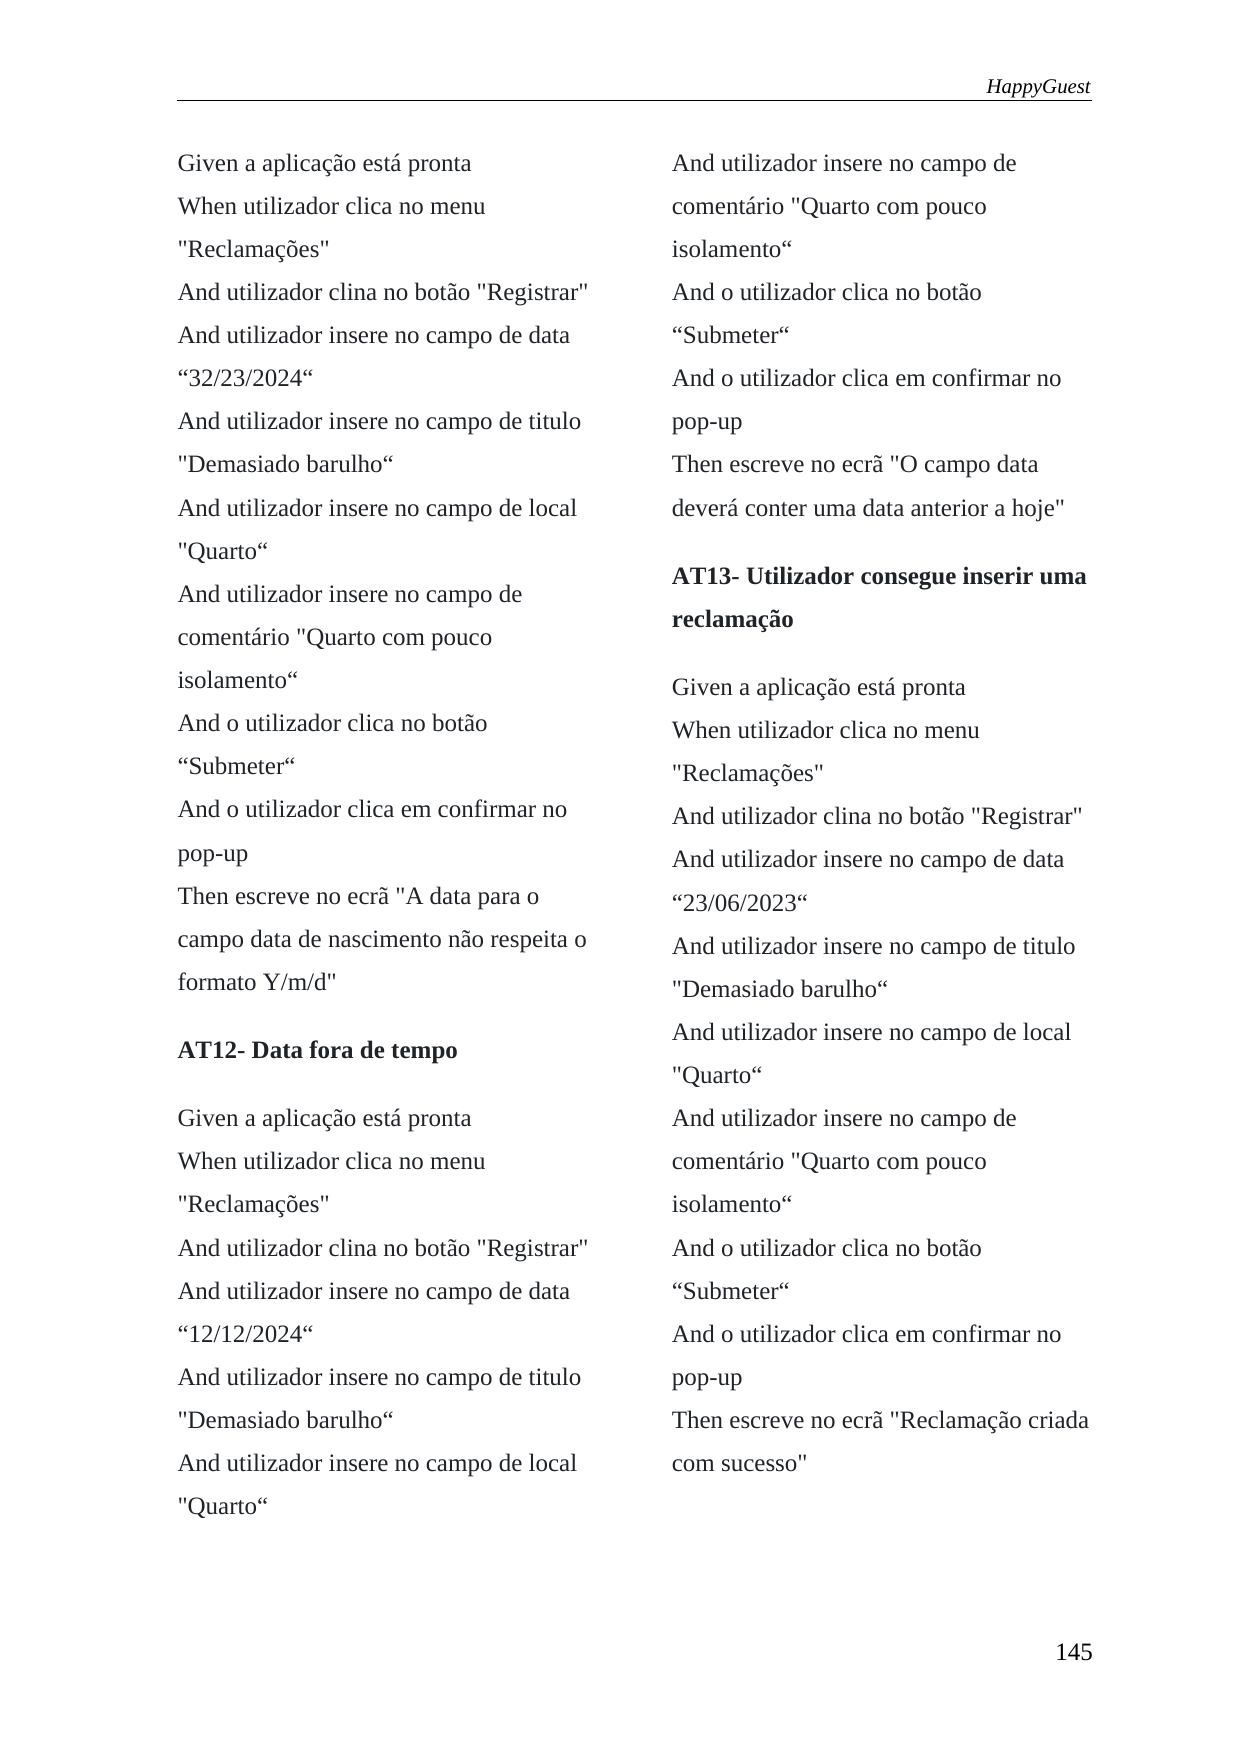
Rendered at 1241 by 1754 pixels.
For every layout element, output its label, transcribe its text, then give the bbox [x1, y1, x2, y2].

text Given a aplicação está pronta When utilizador clica no menu "Reclamações" And utilizador clina no botão "Registrar" And utilizador insere no campo de data “23/06/2023“ And utilizador insere no campo de titulo "Demasiado barulho“ And utilizador insere no campo de local "Quarto“ And utilizador insere no campo de comentário "Quarto com pouco isolamento“ And o utilizador clica no botão “Submeter“ And o utilizador clica em confirmar no pop-up Then escreve no ecrã "Reclamação criada com sucesso" [672, 672, 1092, 1477]
text Given a aplicação está pronta When utilizador clica no menu "Reclamações" And utilizador clina no botão "Registrar" And utilizador insere no campo de data “32/23/2024“ And utilizador insere no campo de titulo "Demasiado barulho“ And utilizador insere no campo de local "Quarto“ And utilizador insere no campo de comentário "Quarto com pouco isolamento“ And o utilizador clica no botão “Submeter“ And o utilizador clica em confirmar no pop-up Then escreve no ecrã "A data para o campo data de nascimento não respeita o formato Y/m/d" [177, 148, 598, 996]
text AT13- Utilizador consegue inserir uma reclamação [672, 561, 1092, 633]
text Given a aplicação está pronta When utilizador clica no menu "Reclamações" And utilizador clina no botão "Registrar" And utilizador insere no campo de data “12/12/2024“ And utilizador insere no campo de titulo "Demasiado barulho“ And utilizador insere no campo de local "Quarto“ And utilizador insere no campo de comentário "Quarto com pouco isolamento“ And o utilizador clica no botão “Submeter“ And o utilizador clica em confirmar no pop-up Then escreve no ecrã "O campo data deverá conter uma data anterior a hoje" [672, 148, 1092, 521]
text AT12- Data fora de tempo [177, 1035, 598, 1064]
text Given a aplicação está pronta When utilizador clica no menu "Reclamações" And utilizador clina no botão "Registrar" And utilizador insere no campo de data “12/12/2024“ And utilizador insere no campo de titulo "Demasiado barulho“ And utilizador insere no campo de local "Quarto“ And utilizador insere no campo de comentário "Quarto com pouco isolamento“ And o utilizador clica no botão “Submeter“ And o utilizador clica em confirmar no pop-up Then escreve no ecrã "O campo data deverá conter uma data anterior a hoje" [177, 1103, 598, 1520]
